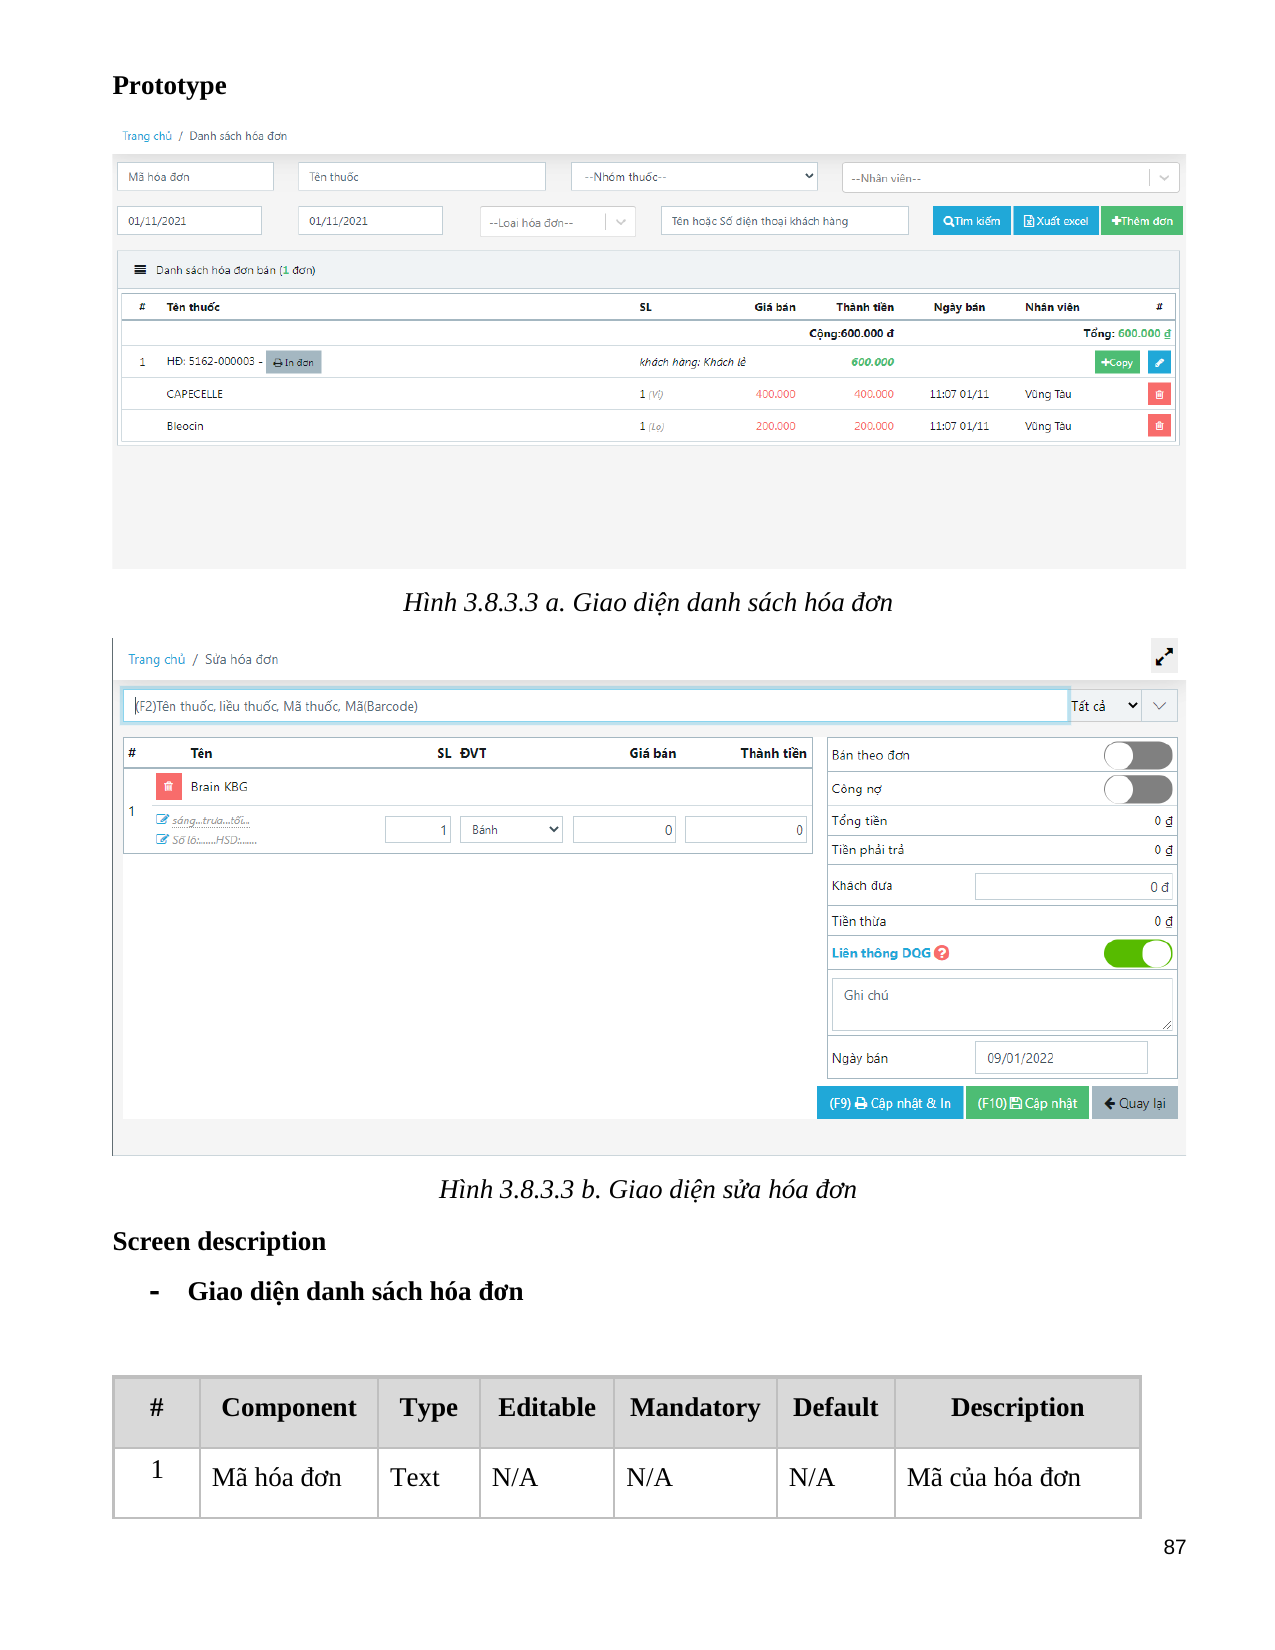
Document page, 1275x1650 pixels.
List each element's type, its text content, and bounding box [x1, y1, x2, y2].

text Prototype [112, 69, 1186, 100]
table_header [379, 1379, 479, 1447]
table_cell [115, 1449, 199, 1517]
text Hình 3.8.3.3 a. Giao diện danh sách hóa đơn [112, 586, 1186, 618]
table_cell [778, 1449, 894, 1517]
list Giao diện danh sách hóa đơn [150, 1275, 1186, 1307]
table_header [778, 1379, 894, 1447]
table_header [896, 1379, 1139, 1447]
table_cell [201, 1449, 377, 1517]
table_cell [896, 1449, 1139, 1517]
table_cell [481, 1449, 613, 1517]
text Screen description [112, 1225, 1186, 1257]
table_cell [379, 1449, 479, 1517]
picture [112, 118, 1187, 569]
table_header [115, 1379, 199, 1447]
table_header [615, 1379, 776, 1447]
text Hình 3.8.3.3 b. Giao diện sửa hóa đơn [112, 1173, 1186, 1204]
picture [112, 638, 1187, 1156]
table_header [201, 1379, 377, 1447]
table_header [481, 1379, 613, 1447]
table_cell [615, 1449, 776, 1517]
